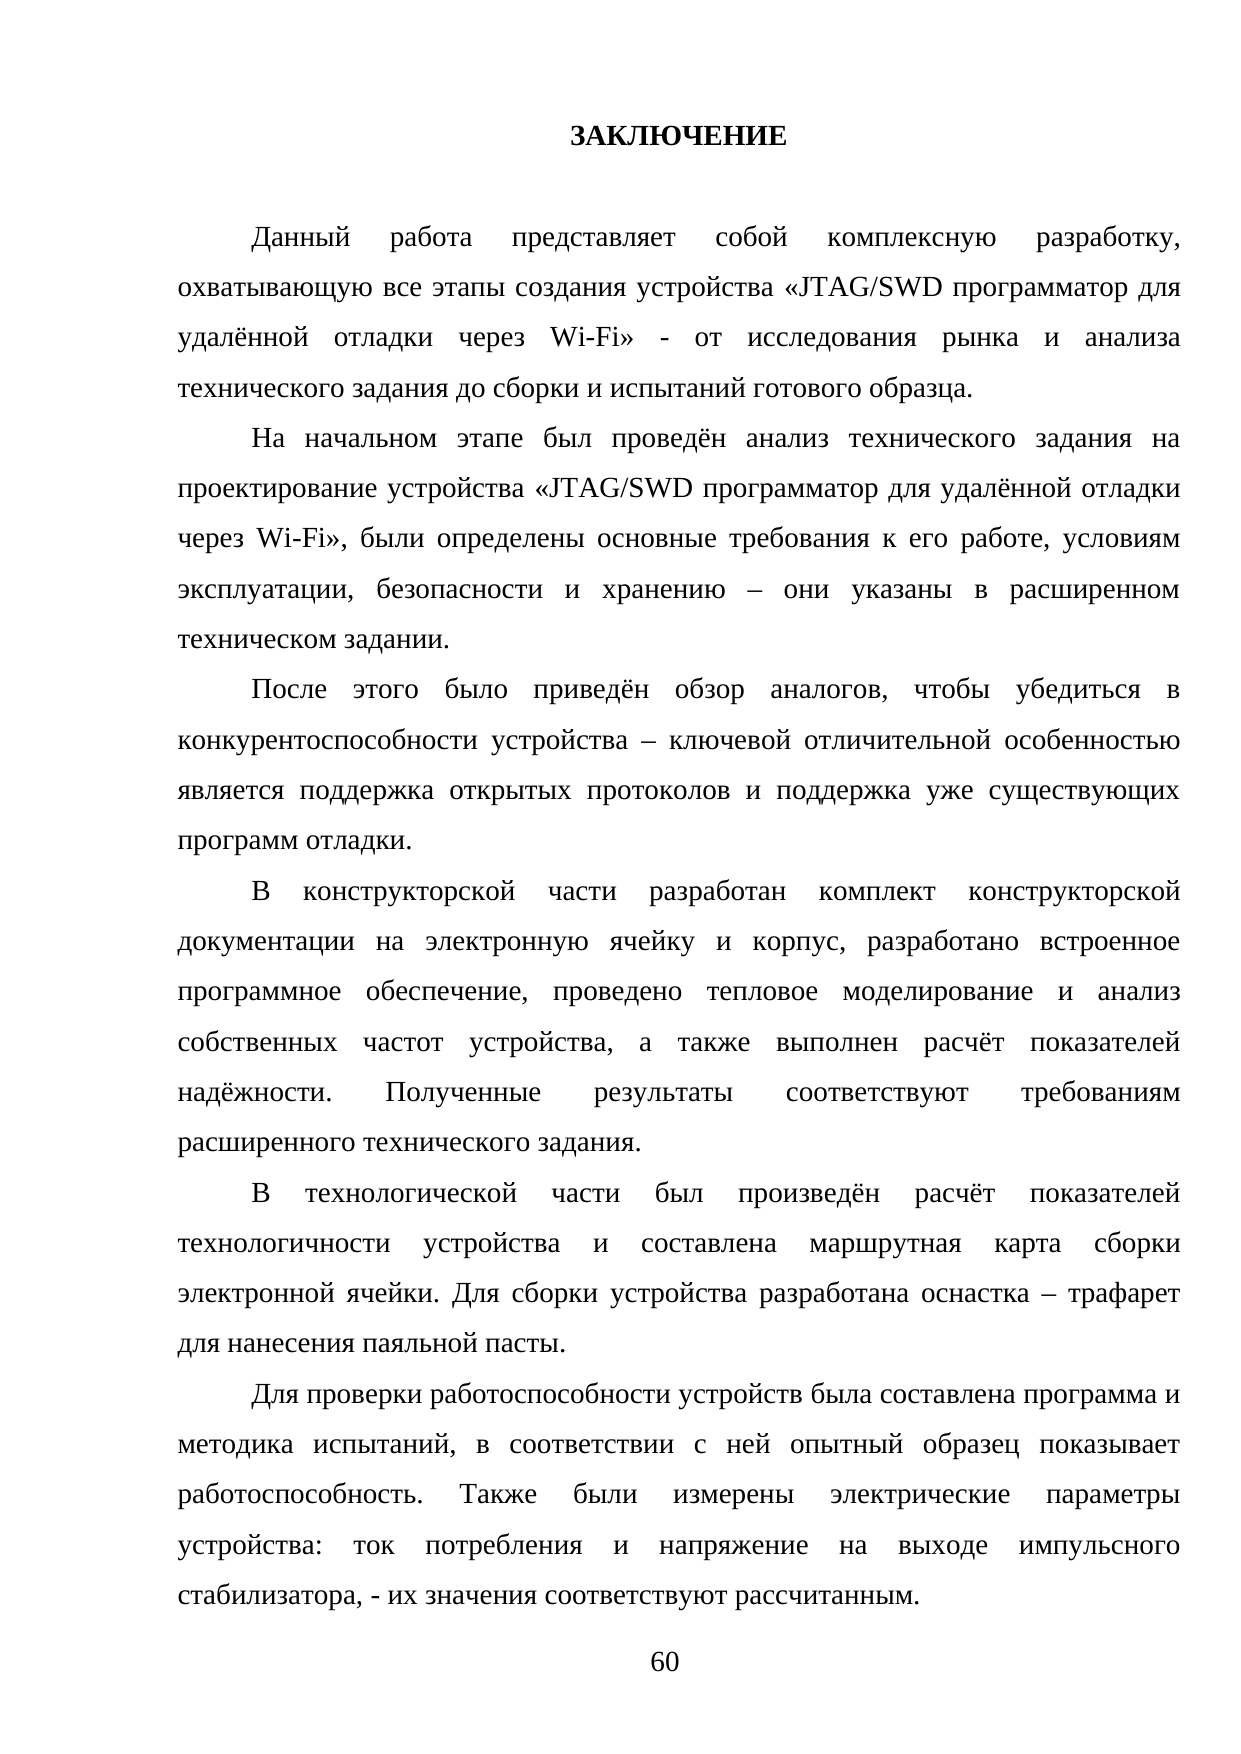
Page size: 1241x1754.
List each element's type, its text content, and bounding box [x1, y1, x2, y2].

text В технологической части был произведён расчёт показателей технологичности устройства и составлена маршрутная карта сборки электронной ячейки. Для сборки устройства разработана оснастка – трафарет для нанесения паяльной пасты. [177, 1175, 1181, 1359]
text ЗАКЛЮЧЕНИЕ [176, 118, 1181, 152]
text После этого было приведён обзор аналогов, чтобы убедиться в конкурентоспособности устройства – ключевой отличительной особенностью является поддержка открытых протоколов и поддержка уже существующих программ отладки. [177, 672, 1181, 856]
text Данный работа представляет собой комплексную разработку, охватывающую все этапы создания устройства «JTAG/SWD программатор для удалённой отладки через Wi-Fi» - от исследования рынка и анализа технического задания до сборки и испытаний готового образца. [177, 219, 1181, 403]
text На начальном этапе был проведён анализ технического задания на проектирование устройства «JTAG/SWD программатор для удалённой отладки через Wi-Fi», были определены основные требования к его работе, условиям эксплуатации, безопасности и хранению – они указаны в расширенном техническом задании. [177, 420, 1181, 655]
text В конструкторской части разработан комплект конструкторской документации на электронную ячейку и корпус, разработано встроенное программное обеспечение, проведено тепловое моделирование и анализ собственных частот устройства, а также выполнен расчёт показателей надёжности. Полученные результаты соответствуют требованиям расширенного технического задания. [177, 873, 1181, 1158]
text Для проверки работоспособности устройств была составлена программа и методика испытаний, в соответствии с ней опытный образец показывает работоспособность. Также были измерены электрические параметры устройства: ток потребления и напряжение на выходе импульсного стабилизатора, - их значения соответствуют рассчитанным. [177, 1376, 1181, 1611]
